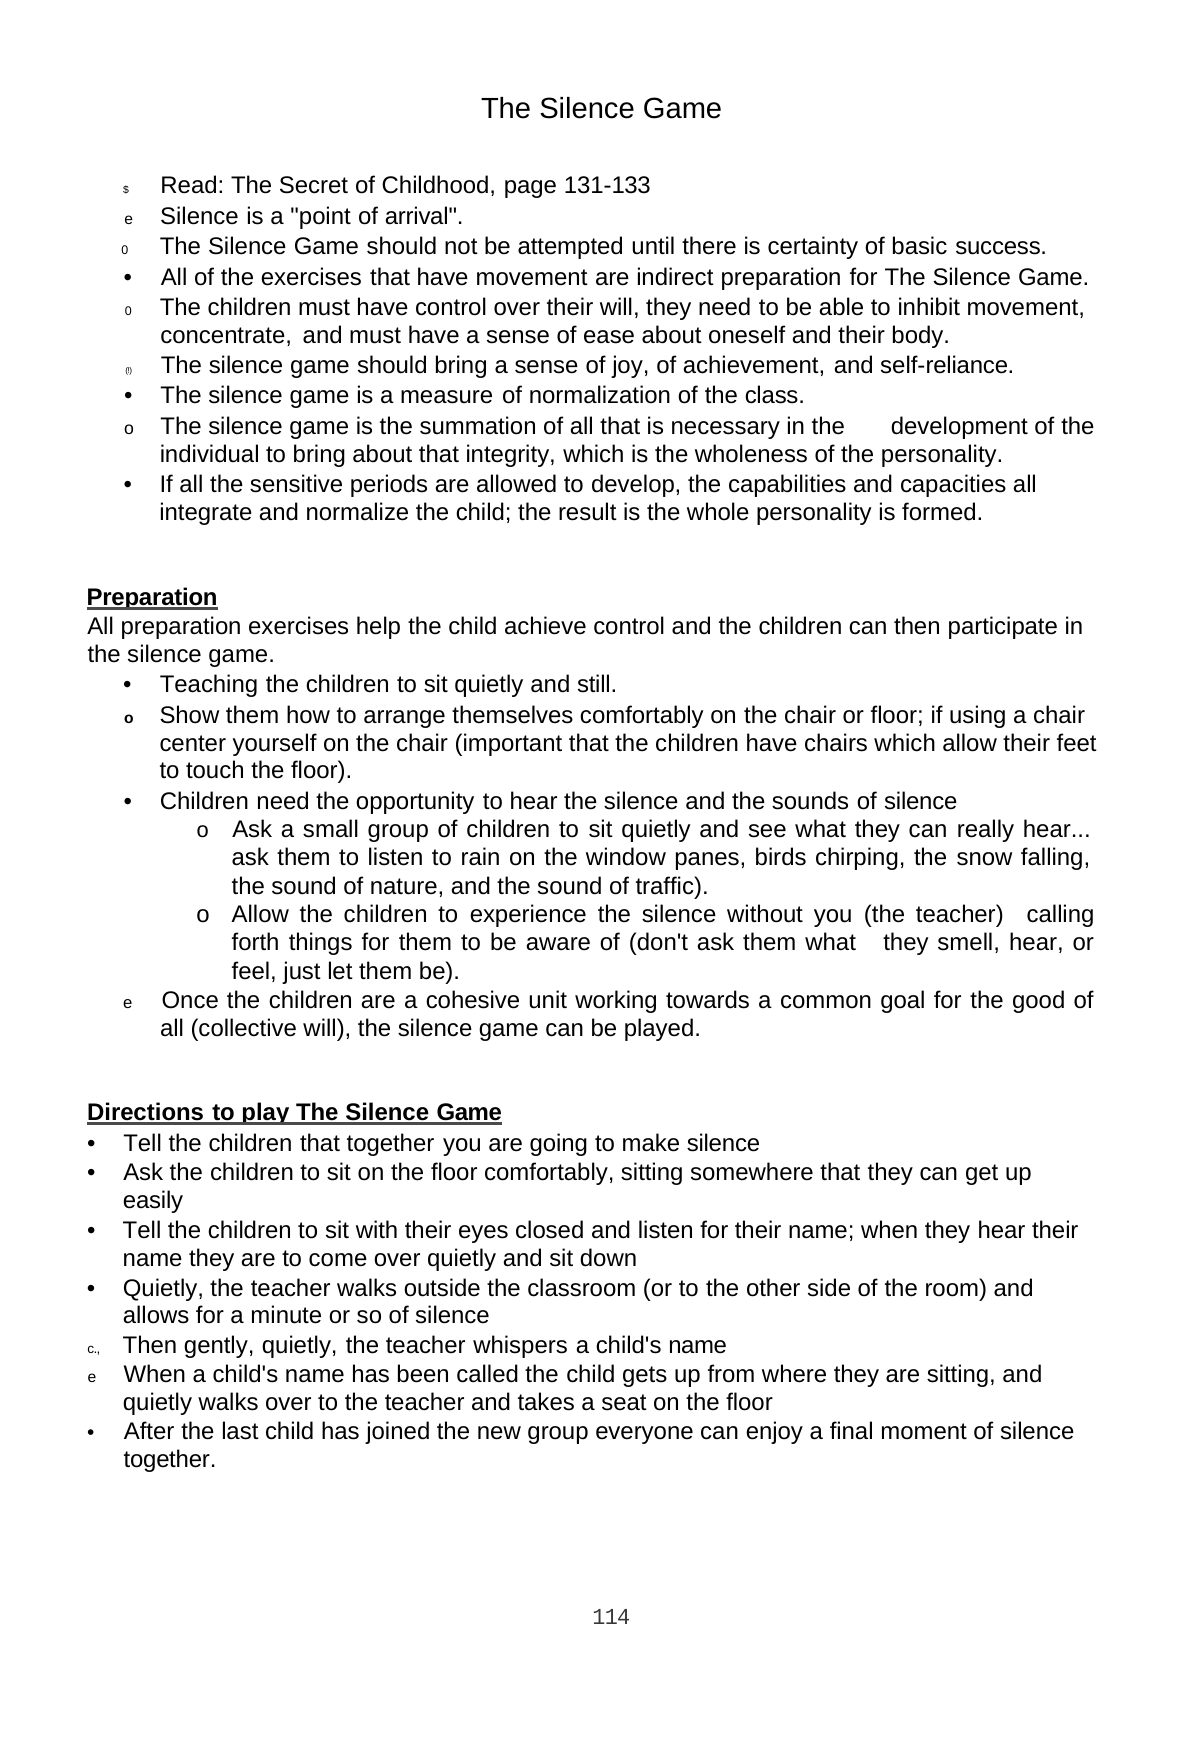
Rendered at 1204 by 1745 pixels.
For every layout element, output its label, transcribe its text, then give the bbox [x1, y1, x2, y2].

list Ask the children to sit on the floor comfortably, sitting somewhere that they can get up easily [87, 1158, 1058, 1213]
list Quietly, the teacher walks outside the classroom (or to the other side of the room) and allows for a minute or so of silence [87, 1273, 1061, 1329]
text e Once the children are a cohesive unit working towards a common goal for the good of all (collective will), the silence game can be played. [123, 987, 1093, 1041]
subtitle Directions to play The Silence Game [87, 1098, 1128, 1126]
text e When a child's name has been called the child gets up from where they are sitting, and quietly walks over to the teacher and takes a seat on the floor [87, 1360, 1070, 1415]
list Tell the children to sit with their eyes closed and listen for their name; when they hear their name they are to come over quietly and sit down [87, 1216, 1108, 1271]
list Teaching the children to sit quietly and still. [123, 670, 1128, 698]
text The Silence Game [75, 99, 1128, 123]
text All preparation exercises help the child achieve control and the children can then participate in the silence game. [87, 612, 1111, 668]
list Ask a small group of children to sit quietly and see what they can really hear... ask them to listen to rain on the window panes, birds chirping, the snow falling, the sound of nature, and the sound of traffic). [196, 815, 1091, 899]
list Tell the children that together you are going to make silence [87, 1129, 1128, 1156]
text $ Read: The Secret of Childhood, page 131-133 [123, 171, 1128, 198]
list Children need the opportunity to hear the silence and the sounds of silence [123, 787, 1128, 814]
subtitle Preparation [86, 583, 1128, 611]
list After the last child has joined the new group everyone can enjoy a final moment of silence together. [87, 1417, 1100, 1473]
text c., Then gently, quietly, the teacher whispers a child's name [87, 1331, 1128, 1358]
list If all the sensitive periods are allowed to develop, the capabilities and capacities all integrate and normalize the child; the result is the whole personality is formed. [123, 470, 1066, 526]
list All of the exercises that have movement are indirect preparation for The Silence Game. [123, 263, 1128, 290]
text (!) The silence game should bring a sense of joy, of achievement, and self-reliance. [125, 351, 1128, 378]
text o The silence game is the summation of all that is necessary in the development of the individual to bring about that integrity, which is the wholeness of the personality. [124, 412, 1118, 468]
text 0 The children must have control over their will, they need to be able to inhibit movement, concentrate, and must have a sense of ease about oneself and their body. [124, 293, 1111, 348]
list The silence game is a measure of normalization of the class. [124, 381, 1128, 409]
text e Silence is a "point of arrival". [124, 202, 1128, 229]
text o Show them how to arrange themselves comfortably on the chair or floor; if using a chair center yourself on the chair (important that the children have chairs which allow their feet to touch the floor). [124, 701, 1107, 784]
text 0 The Silence Game should not be attempted until there is certainty of basic success. [121, 232, 1128, 260]
list Allow the children to experience the silence without you (the teacher) calling forth things for them to be aware of (don't ask them what they smell, hear, or feel, just let them be). [196, 900, 1094, 984]
